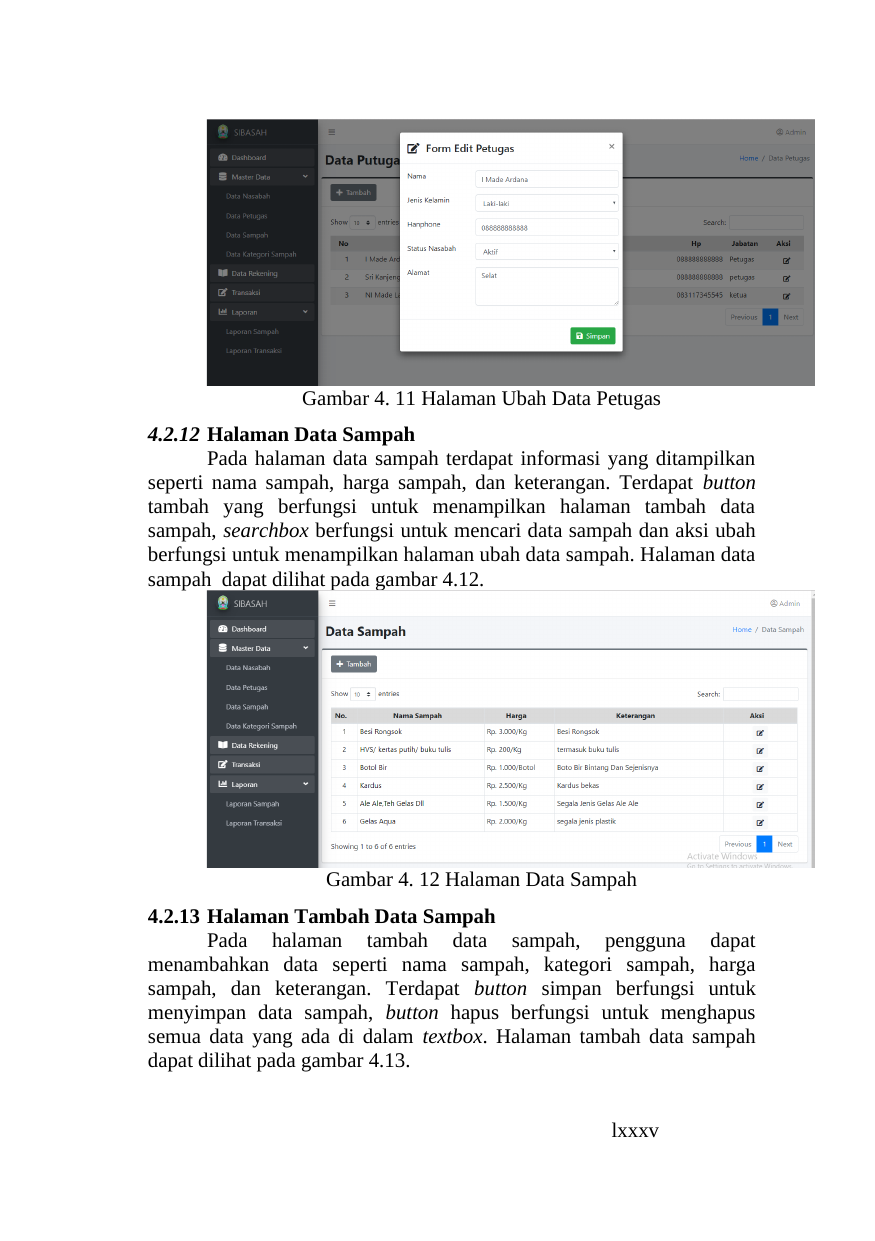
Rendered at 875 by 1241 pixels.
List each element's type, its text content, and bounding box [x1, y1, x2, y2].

text Halaman Data Sampah [148, 422, 756, 446]
text Halaman Tambah Data Sampah [148, 904, 756, 928]
picture [206, 590, 815, 868]
picture [206, 118, 815, 386]
text Pada halaman data sampah terdapat informasi yang ditampilkan seperti nama sampah, harga sampah, dan keterangan. Terdapat button tambah yang berfungsi untuk menampilkan halaman tambah data sampah, searchbox berfungsi untuk mencari data sampah dan aksi ubah berfungsi untuk menampilkan halaman ubah data sampah. Halaman data sampah dapat dilihat pada gambar 4.12. [148, 446, 756, 591]
text Pada halaman tambah data sampah, pengguna dapat menambahkan data seperti nama sampah, kategori sampah, harga sampah, dan keterangan. Terdapat button simpan berfungsi untuk menyimpan data sampah, button hapus berfungsi untuk menghapus semua data yang ada di dalam textbox. Halaman tambah data sampah dapat dilihat pada gambar 4.13. [148, 928, 756, 1072]
